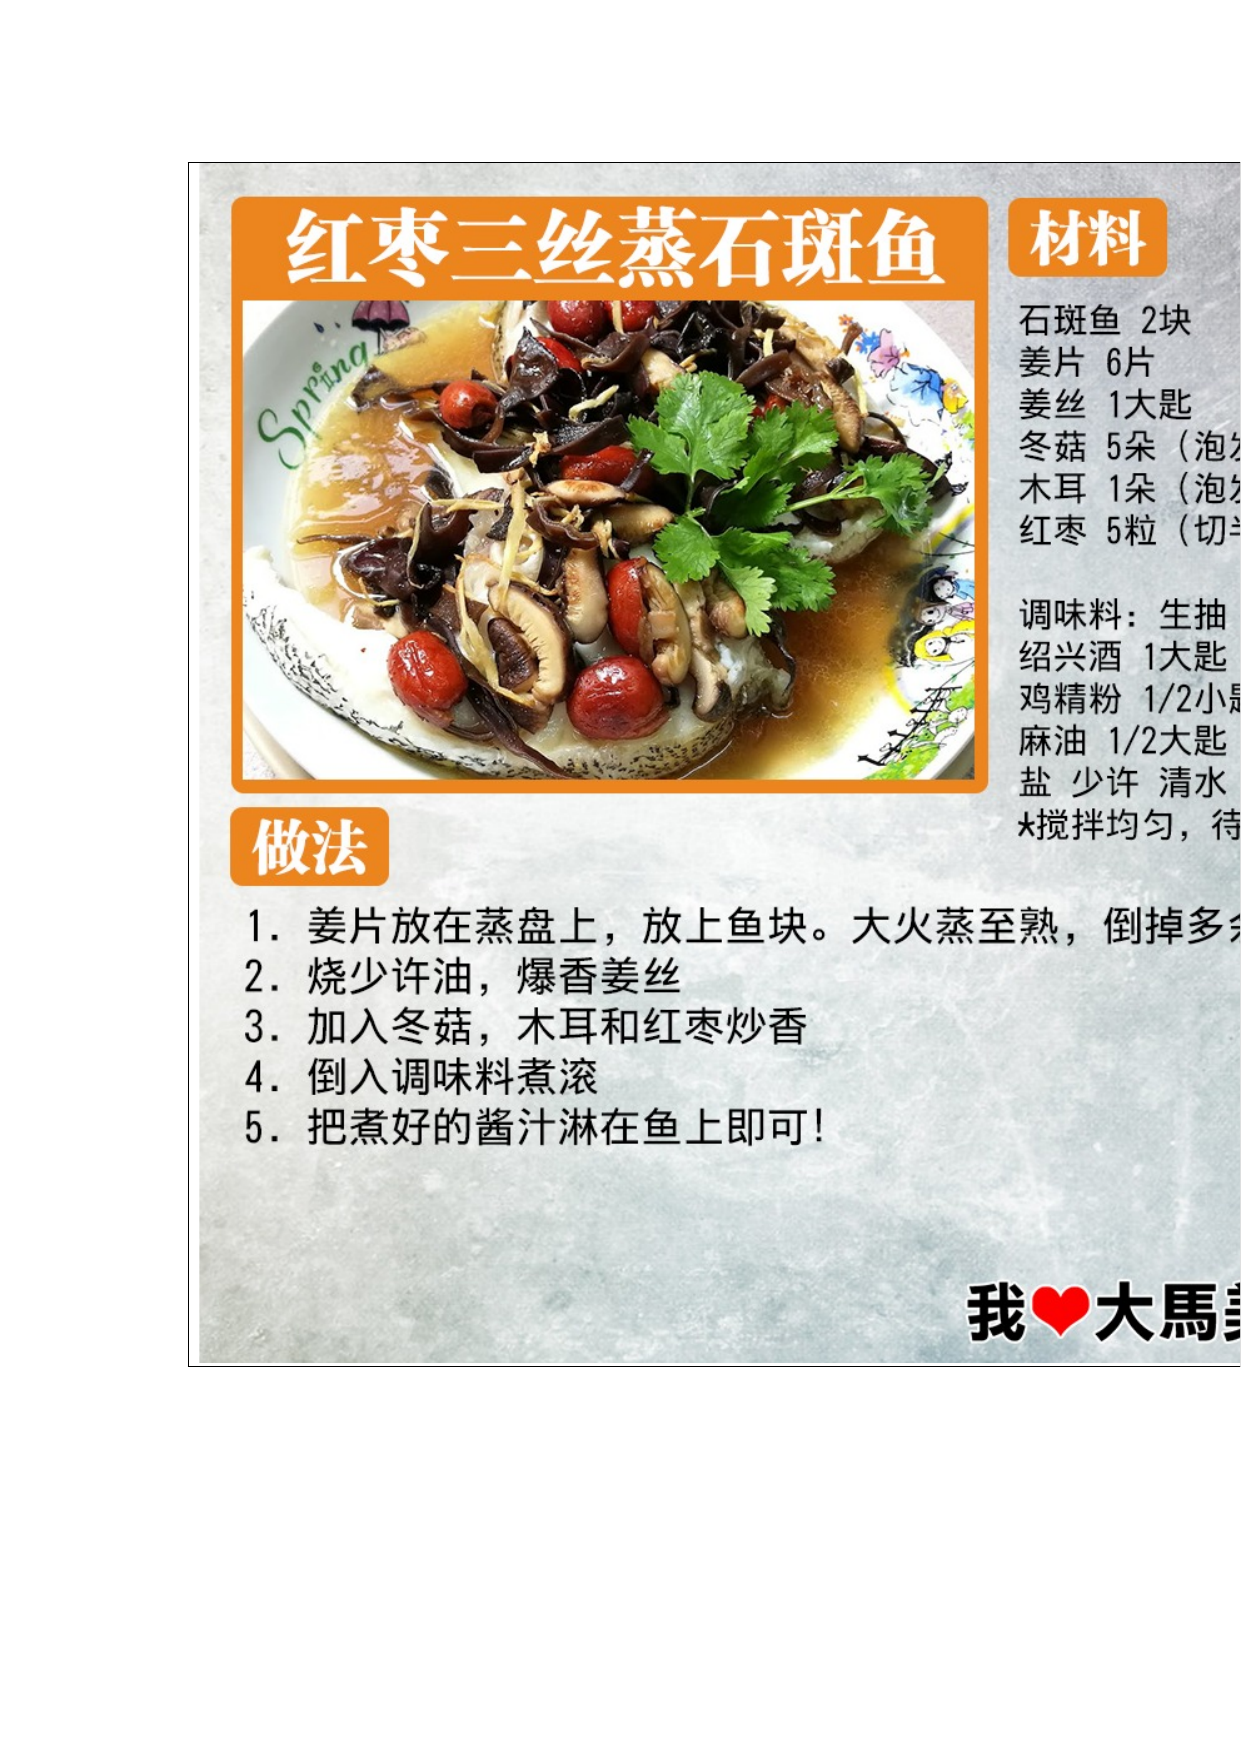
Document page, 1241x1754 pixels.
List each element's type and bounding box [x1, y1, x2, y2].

picture [199, 163, 1241, 1363]
table_cell [189, 163, 1240, 1366]
